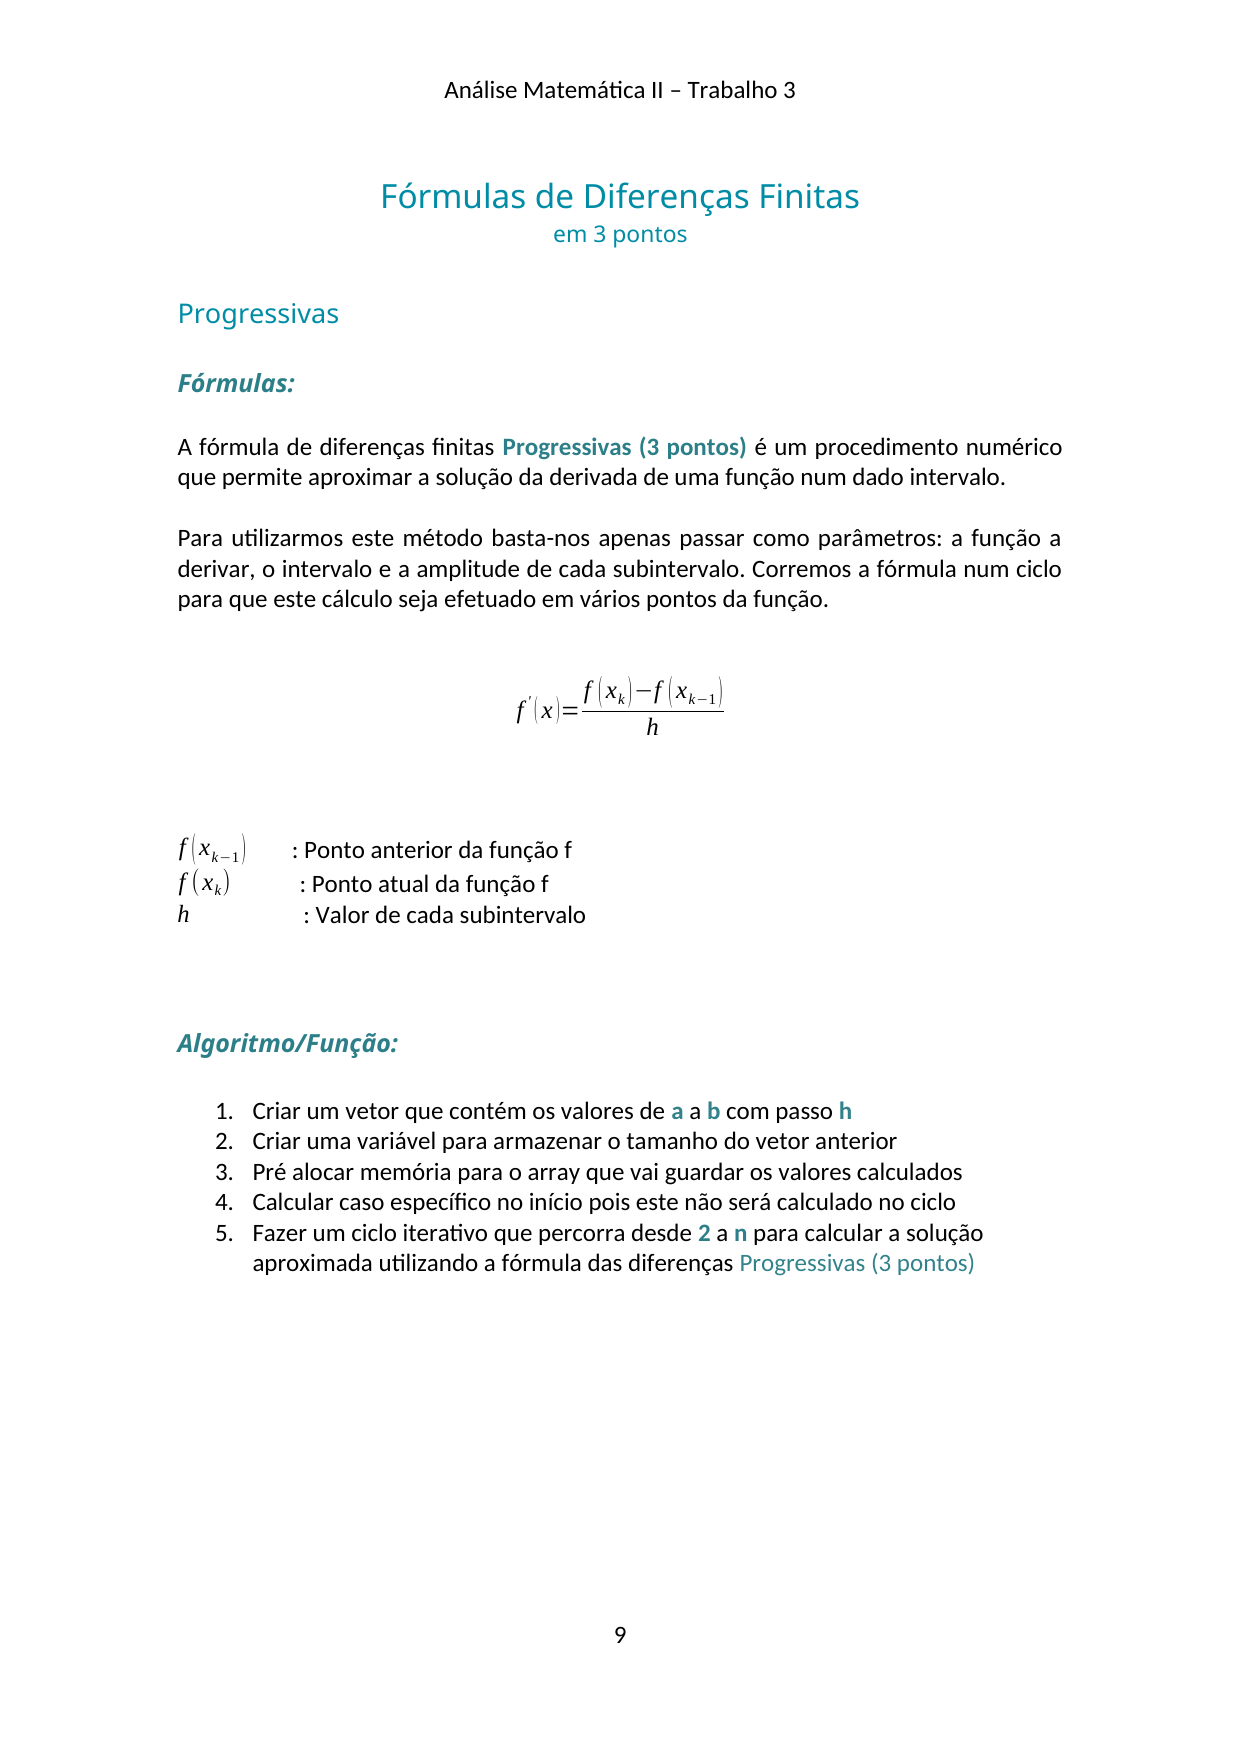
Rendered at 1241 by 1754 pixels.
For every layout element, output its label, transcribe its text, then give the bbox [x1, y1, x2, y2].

text A fórmula de diferenças finitas Progressivas (3 pontos) é um procedimento numérico que permite aproximar a solução da derivada de uma função num dado intervalo. [177, 431, 1063, 492]
list Criar uma variável para armazenar o tamanho do vetor anterior [215, 1126, 1063, 1156]
list Fazer um ciclo iterativo que percorra desde 2 a n para calcular a solução aproximada utilizando a fórmula das diferenças Progressivas (3 pontos) [215, 1217, 1063, 1278]
list Criar um vetor que contém os valores de a a b com passo h [215, 1095, 1063, 1126]
list Pré alocar memória para o array que vai guardar os valores calculados [215, 1156, 1063, 1187]
text : Ponto anterior da função f [177, 832, 1063, 867]
subtitle Fórmulas de Diferenças Finitas em 3 pontos [177, 173, 1063, 249]
subtitle Progressivas [177, 294, 1063, 331]
text Para utilizarmos este método basta-nos apenas passar como parâmetros: a função a derivar, o intervalo e a amplitude de cada subintervalo. Corremos a fórmula num ciclo para que este cálculo seja efetuado em vários pontos da função. [177, 522, 1063, 614]
list Calcular caso específico no início pois este não será calculado no ciclo [215, 1187, 1063, 1217]
text : Valor de cada subintervalo [177, 899, 1063, 929]
subtitle Fórmulas: [177, 366, 1063, 400]
text : Ponto atual da função f [177, 867, 1063, 899]
subtitle Algoritmo/Função: [177, 1025, 1063, 1059]
